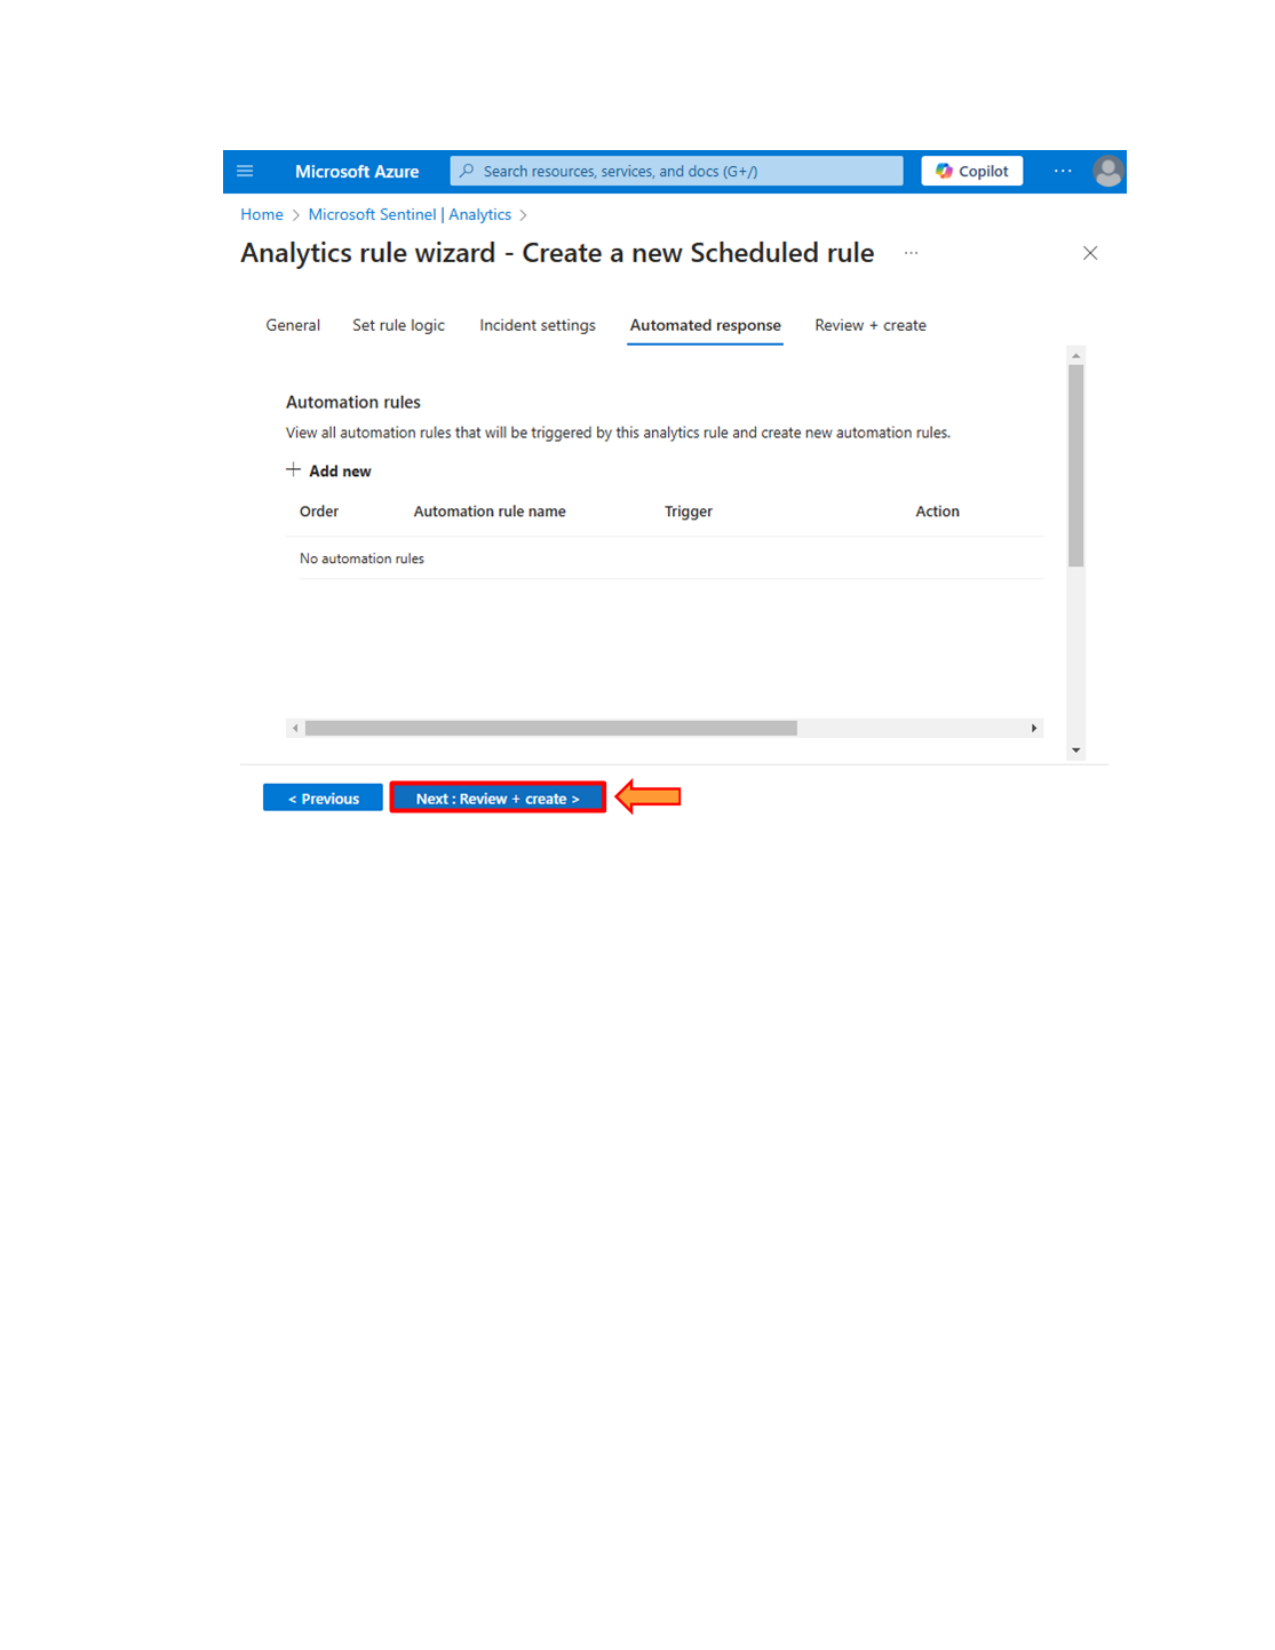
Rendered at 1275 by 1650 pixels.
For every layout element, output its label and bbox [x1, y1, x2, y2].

picture [222, 150, 1128, 817]
